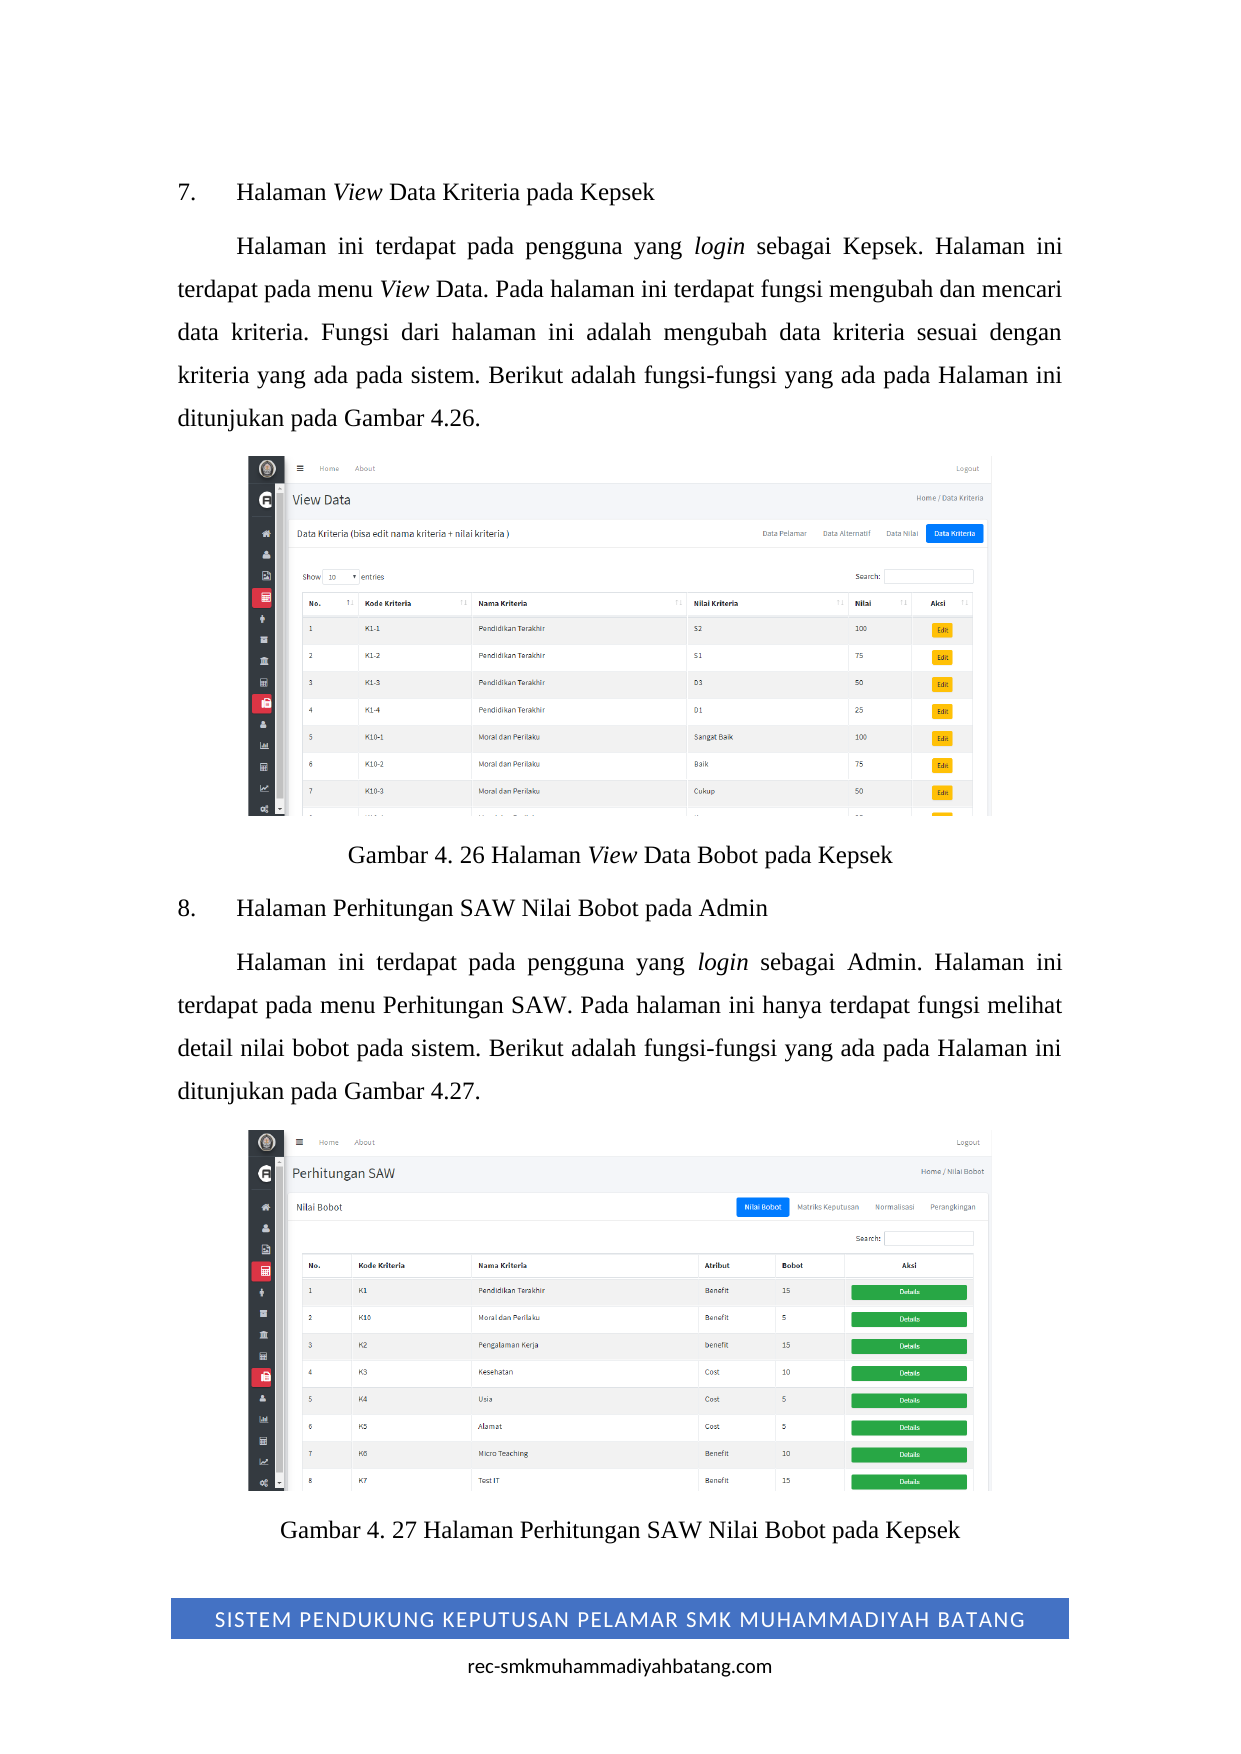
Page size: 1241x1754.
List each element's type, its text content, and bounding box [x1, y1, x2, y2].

text Halaman ini terdapat pada pengguna yang login sebagai Admin. Halaman ini terdapat pada menu Perhitungan SAW. Pada halaman ini hanya terdapat fungsi melihat detail nilai bobot pada sistem. Berikut adalah fungsi-fungsi yang ada pada Halaman ini ditunjukan pada Gambar 4.27. [177, 947, 1063, 1105]
list Halaman Perhitungan SAW Nilai Bobot pada Admin [177, 893, 1063, 922]
text Gambar 4. 27 Halaman Perhitungan SAW Nilai Bobot pada Kepsek [177, 1515, 1063, 1544]
text Gambar 4. 26 Halaman View Data Bobot pada Kepsek [177, 840, 1063, 868]
list Halaman View Data Kriteria pada Kepsek [177, 177, 1063, 206]
picture [248, 456, 992, 816]
text Halaman ini terdapat pada pengguna yang login sebagai Kepsek. Halaman ini terdapat pada menu View Data. Pada halaman ini terdapat fungsi mengubah dan mencari data kriteria. Fungsi dari halaman ini adalah mengubah data kriteria sesuai dengan kriteria yang ada pada sistem. Berikut adalah fungsi-fungsi yang ada pada Halaman ini ditunjukan pada Gambar 4.26. [177, 231, 1063, 432]
picture [248, 1130, 992, 1491]
